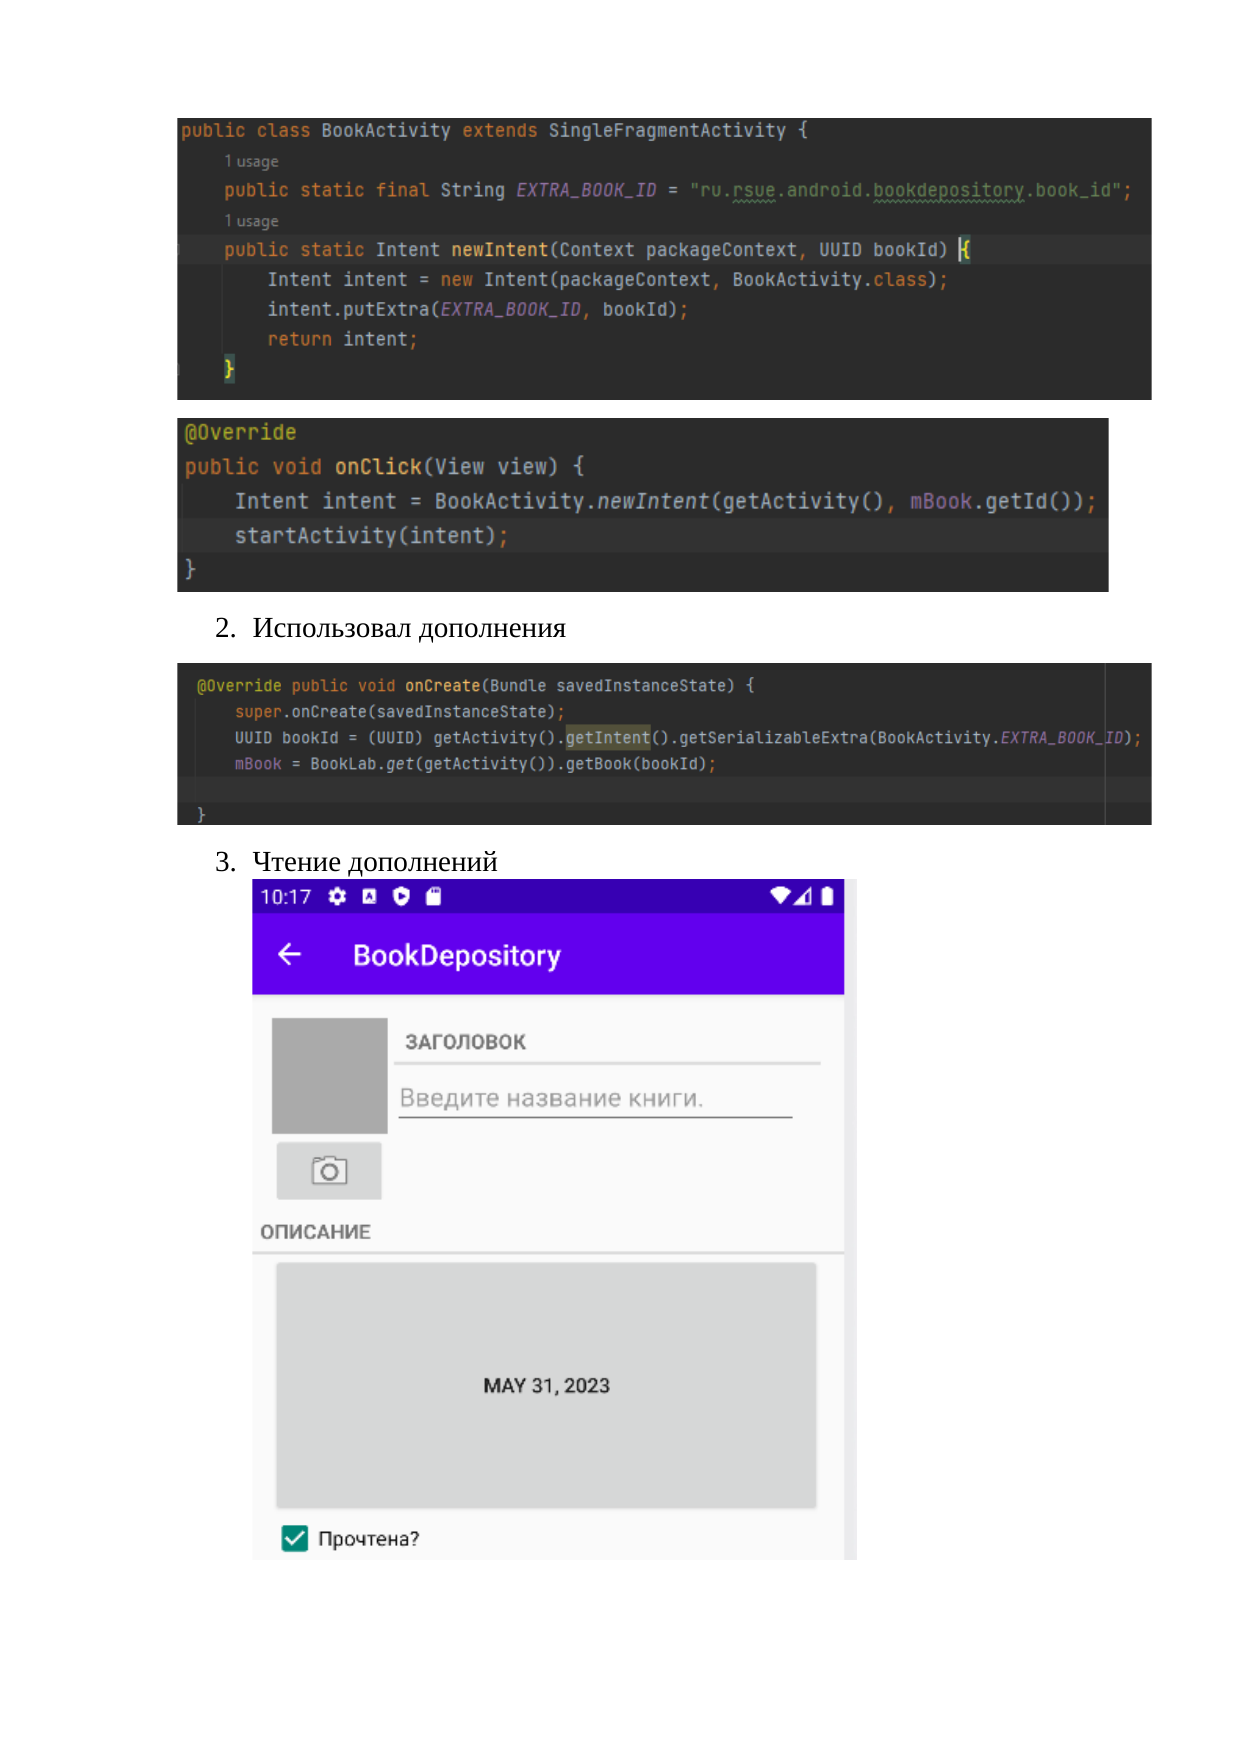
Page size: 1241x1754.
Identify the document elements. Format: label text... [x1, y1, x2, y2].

list Использовал дополнения [215, 610, 1152, 644]
picture [177, 418, 1109, 592]
picture [252, 879, 857, 1560]
picture [177, 663, 1152, 825]
picture [177, 118, 1152, 400]
